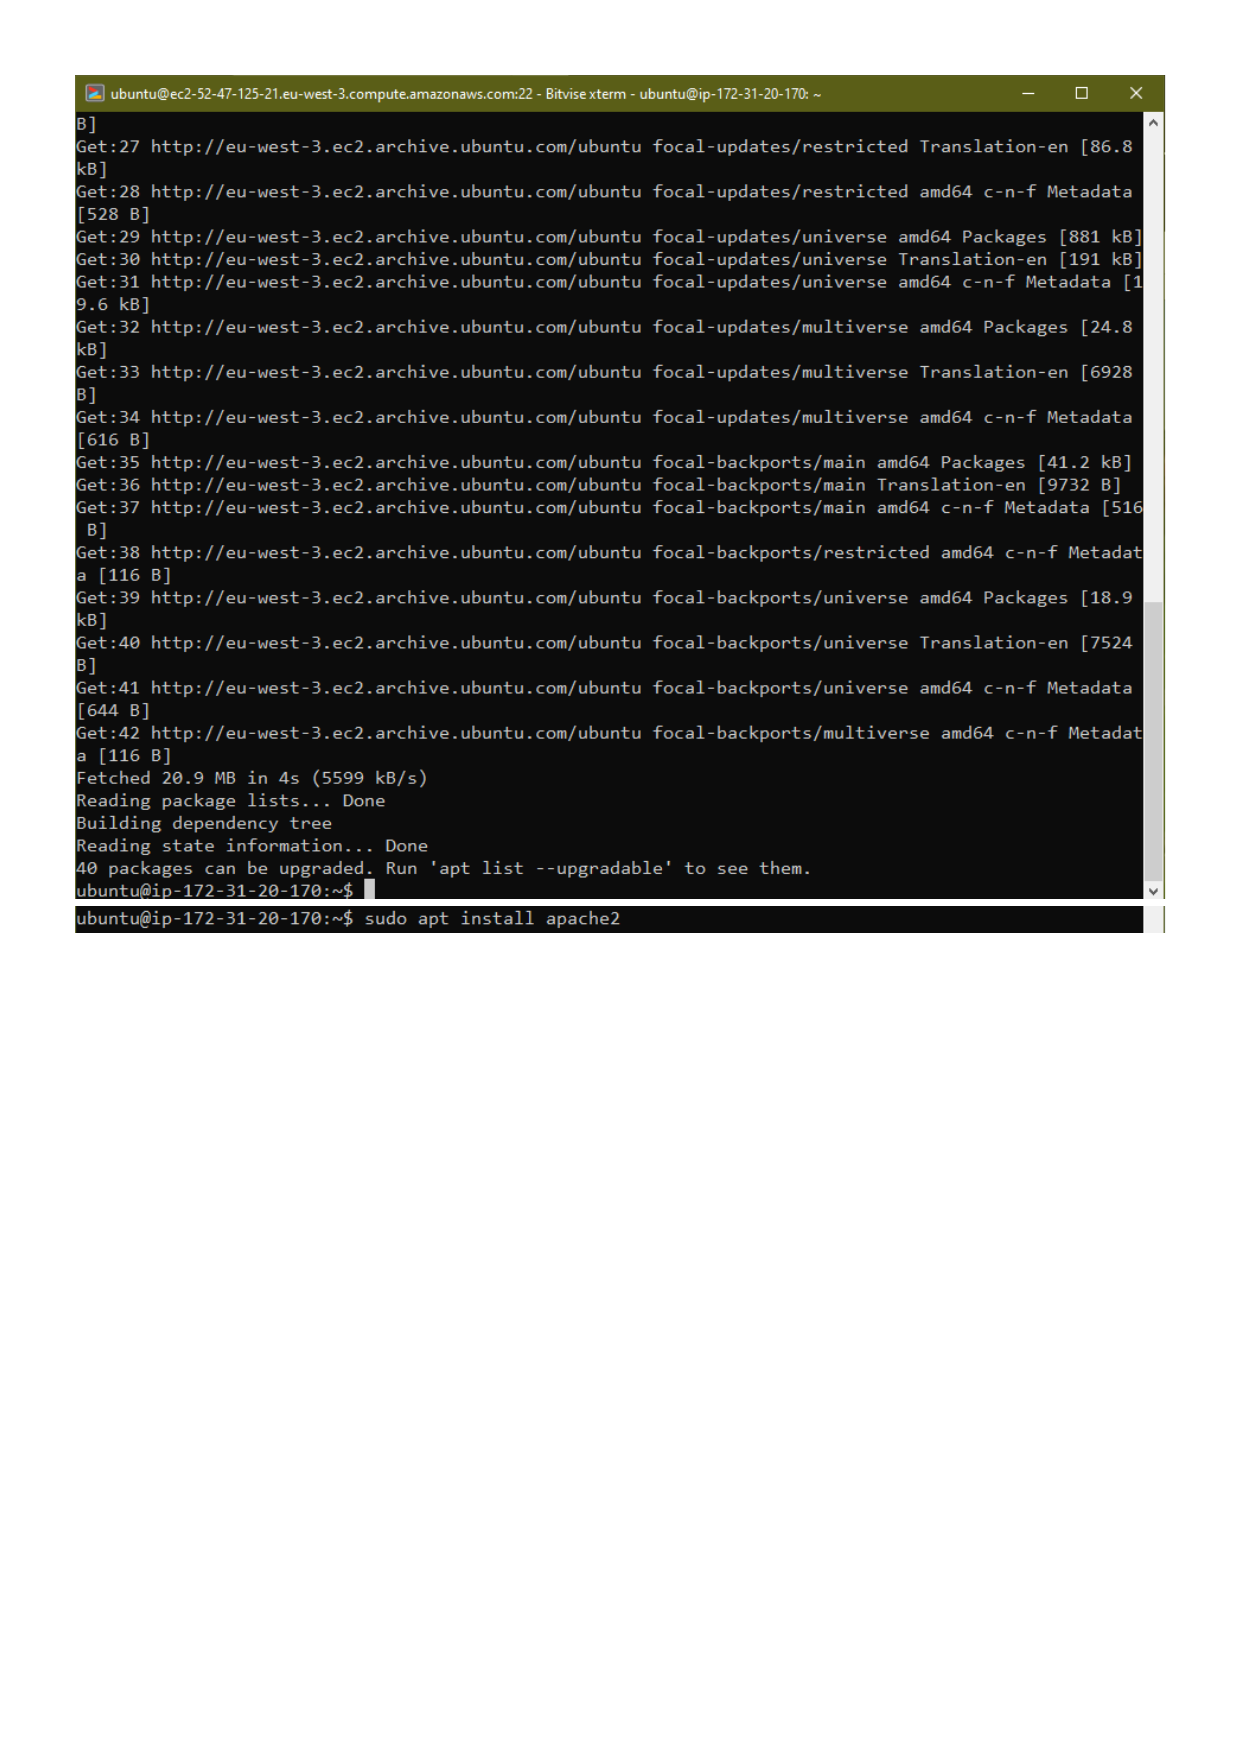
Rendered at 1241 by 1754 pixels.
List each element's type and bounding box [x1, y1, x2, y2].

picture [75, 75, 1166, 899]
picture [75, 906, 1166, 933]
